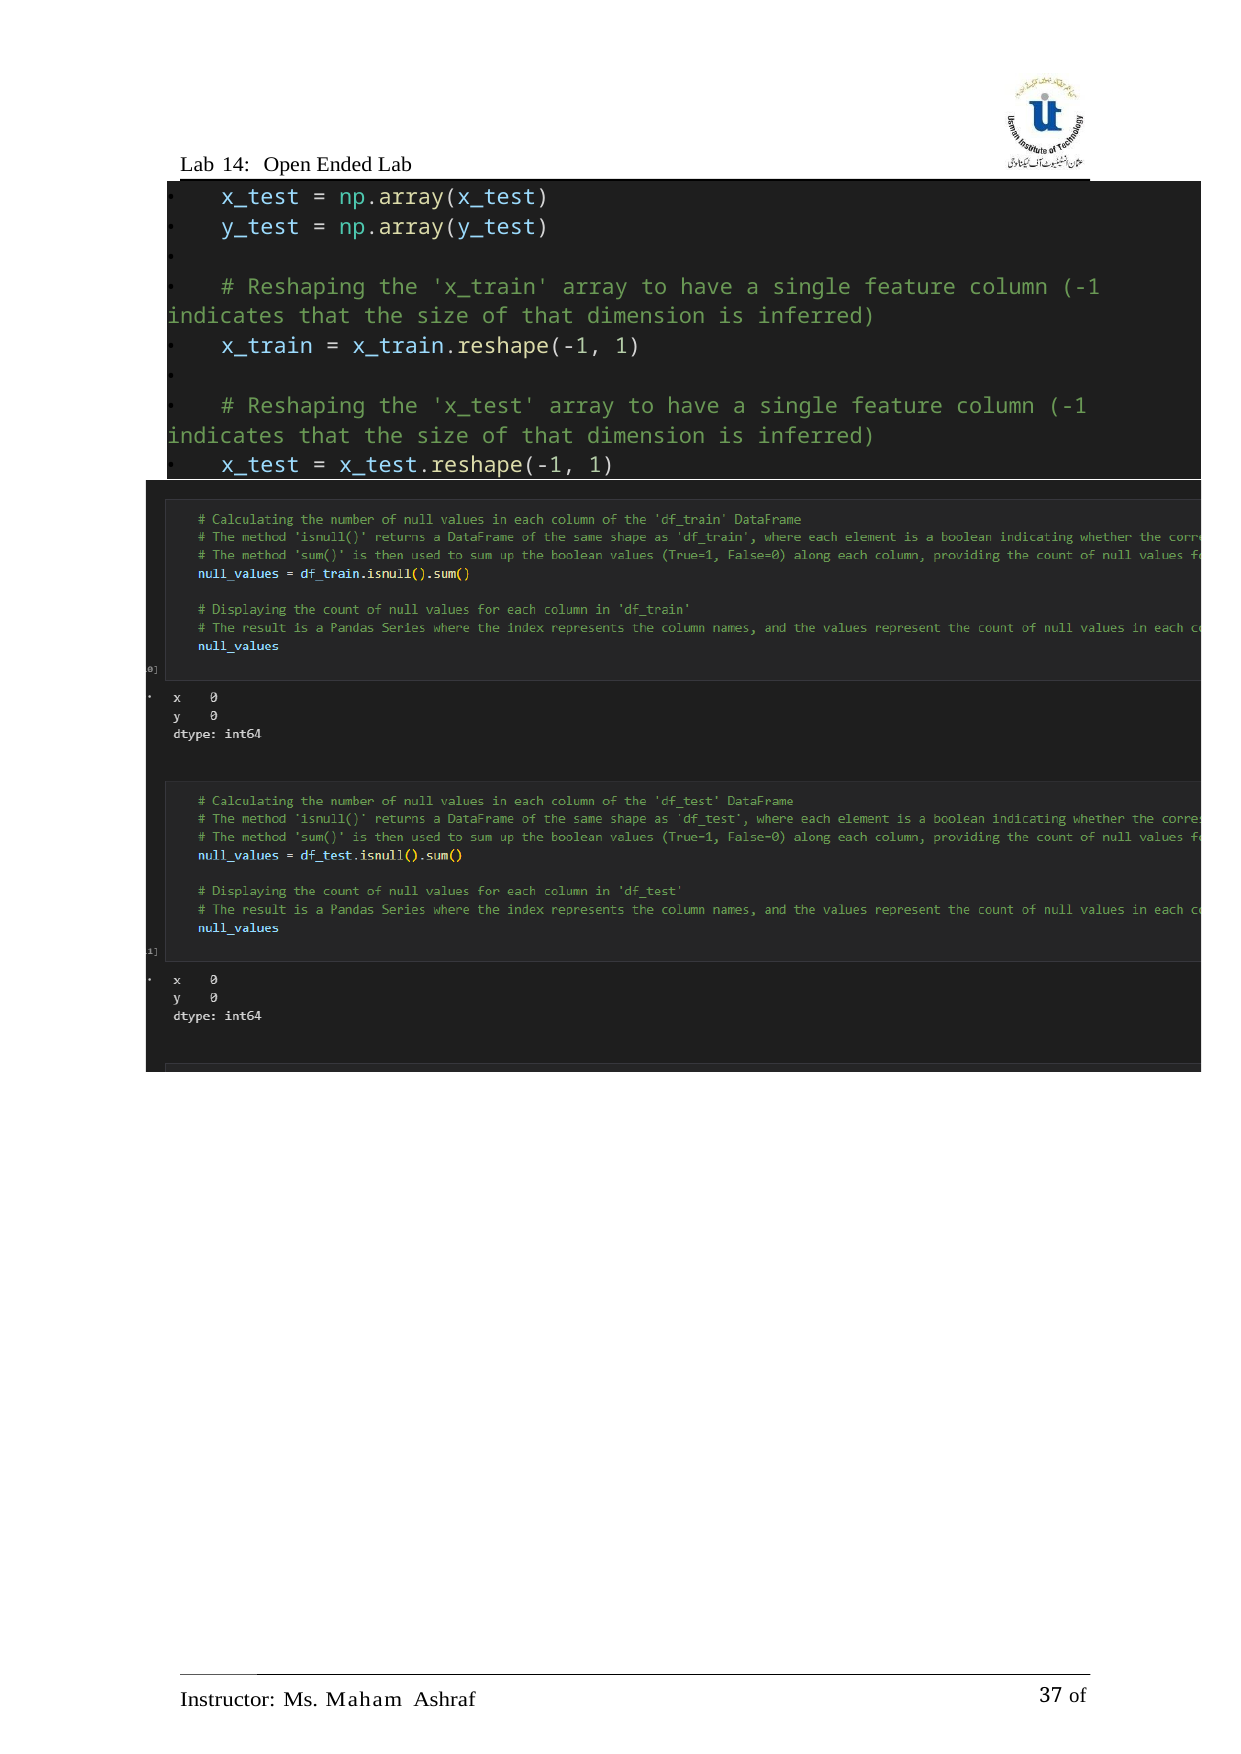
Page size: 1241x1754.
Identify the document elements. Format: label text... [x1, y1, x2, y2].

picture [1004, 73, 1085, 170]
list x_test = np.array(x_test) [167, 181, 1201, 211]
picture [145, 480, 1202, 1072]
list # Reshaping the 'x_train' array to have a single feature column (-1 indicates that the size of that dimension is inferred) [167, 271, 1201, 330]
list x_test = x_test.reshape(-1, 1) [167, 449, 1201, 479]
list # Reshaping the 'x_test' array to have a single feature column (-1 indicates that the size of that dimension is inferred) [167, 390, 1201, 449]
list x_train = x_train.reshape(-1, 1) [167, 330, 1201, 360]
list y_test = np.array(y_test) [167, 211, 1201, 241]
